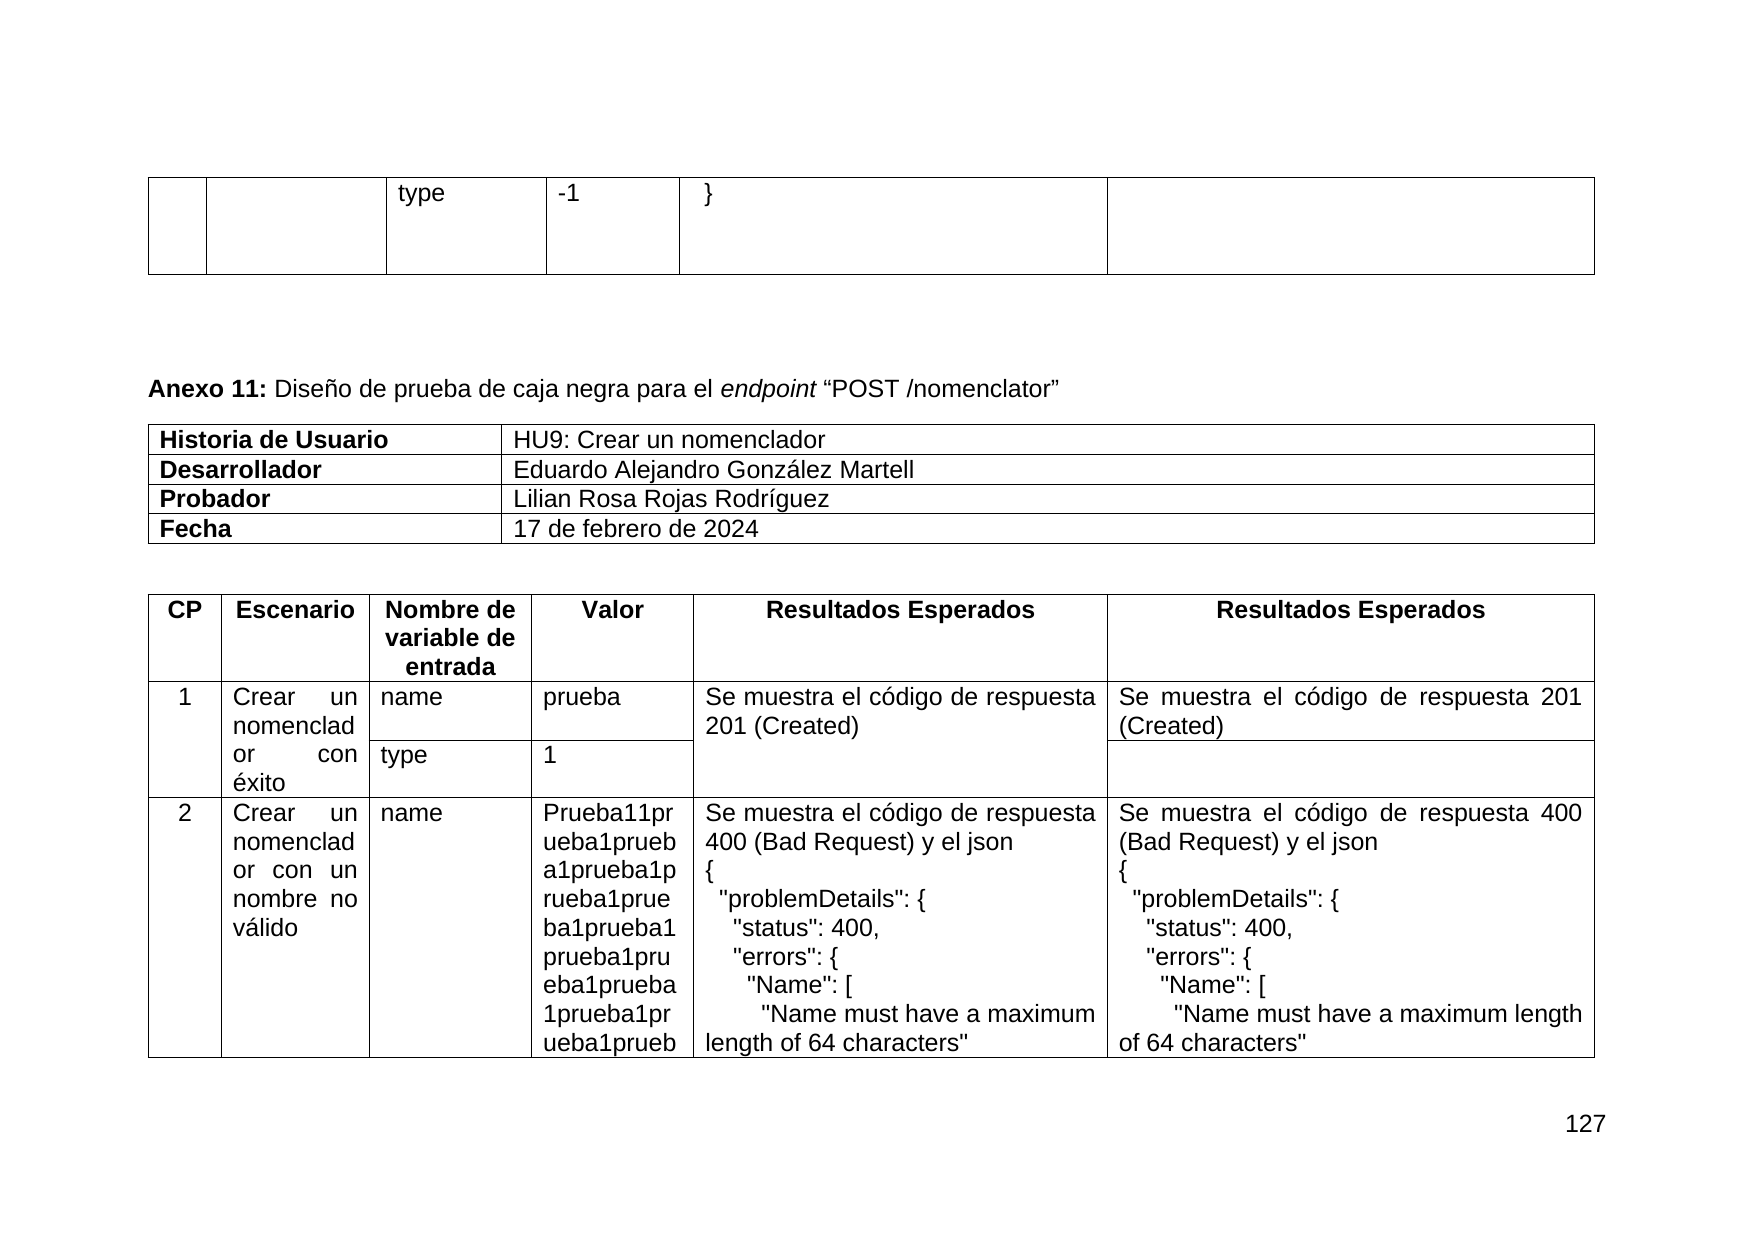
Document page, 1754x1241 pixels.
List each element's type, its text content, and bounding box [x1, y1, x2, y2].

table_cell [680, 178, 1107, 274]
table_cell -1 [547, 178, 679, 274]
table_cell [222, 798, 369, 1057]
table_cell Probador [149, 485, 501, 513]
table_cell type [387, 178, 546, 274]
table_cell name [370, 682, 531, 739]
table_header Resultados Esperados [1108, 595, 1594, 681]
table_cell Se muestra el código de respuesta 201 (Created) [1108, 682, 1594, 739]
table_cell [1108, 798, 1594, 1057]
table_cell 1 [532, 741, 693, 797]
table_cell [1108, 741, 1594, 797]
table_cell name [370, 798, 531, 1057]
table_header Resultados Esperados [694, 595, 1107, 681]
table_header Escenario [222, 595, 369, 681]
table_cell Crear un nomenclador con éxito [222, 682, 369, 797]
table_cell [532, 798, 693, 1057]
table_cell type [370, 741, 531, 797]
table_cell [1108, 178, 1594, 274]
table_cell Desarrollador [149, 455, 501, 483]
table_cell prueba [532, 682, 693, 739]
table_cell 2 [149, 798, 221, 1057]
table_cell Eduardo Alejandro González Martell [502, 455, 1594, 483]
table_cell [694, 798, 1107, 1057]
table_cell Lilian Rosa Rojas Rodríguez [502, 485, 1594, 513]
table_header Valor [532, 595, 693, 681]
table_header Historia de Usuario [149, 425, 501, 454]
table_cell 1 [149, 682, 221, 797]
text Anexo 11: Diseño de prueba de caja negra para el endpoint “POST /nomenclator” [148, 374, 1606, 403]
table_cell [207, 178, 386, 274]
table_cell 17 de febrero de 2024 [502, 514, 1594, 543]
table_cell 3 [149, 178, 206, 274]
table_header HU9: Crear un nomenclador [502, 425, 1594, 454]
table_header CP [149, 595, 221, 681]
table_header Nombre de variable de entrada [370, 595, 531, 681]
table_cell Fecha [149, 514, 501, 543]
table_cell Se muestra el código de respuesta 201 (Created) [694, 682, 1107, 797]
